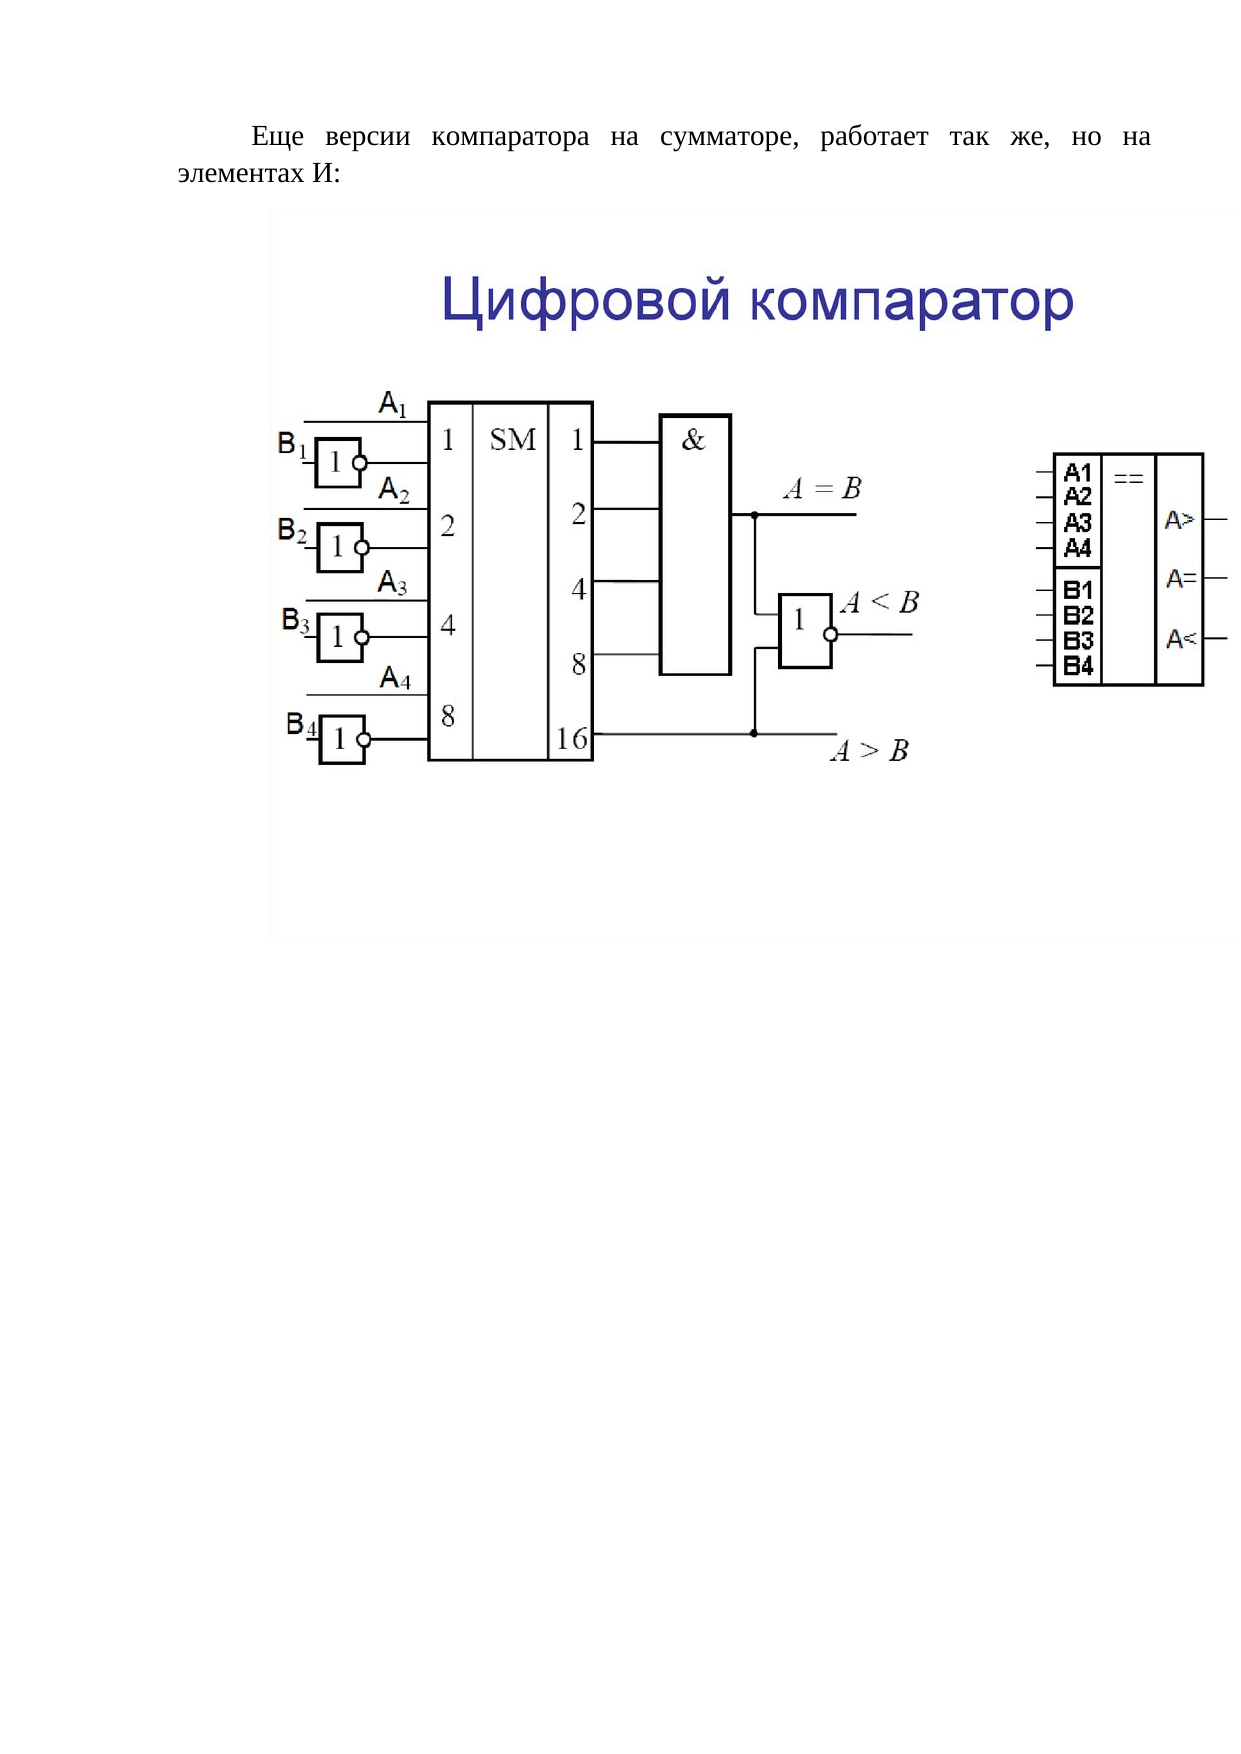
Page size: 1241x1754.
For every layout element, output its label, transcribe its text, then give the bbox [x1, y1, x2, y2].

text Еще версии компаратора на сумматоре, работает так же, но на элементах И: [177, 118, 1152, 188]
picture [269, 208, 1241, 939]
